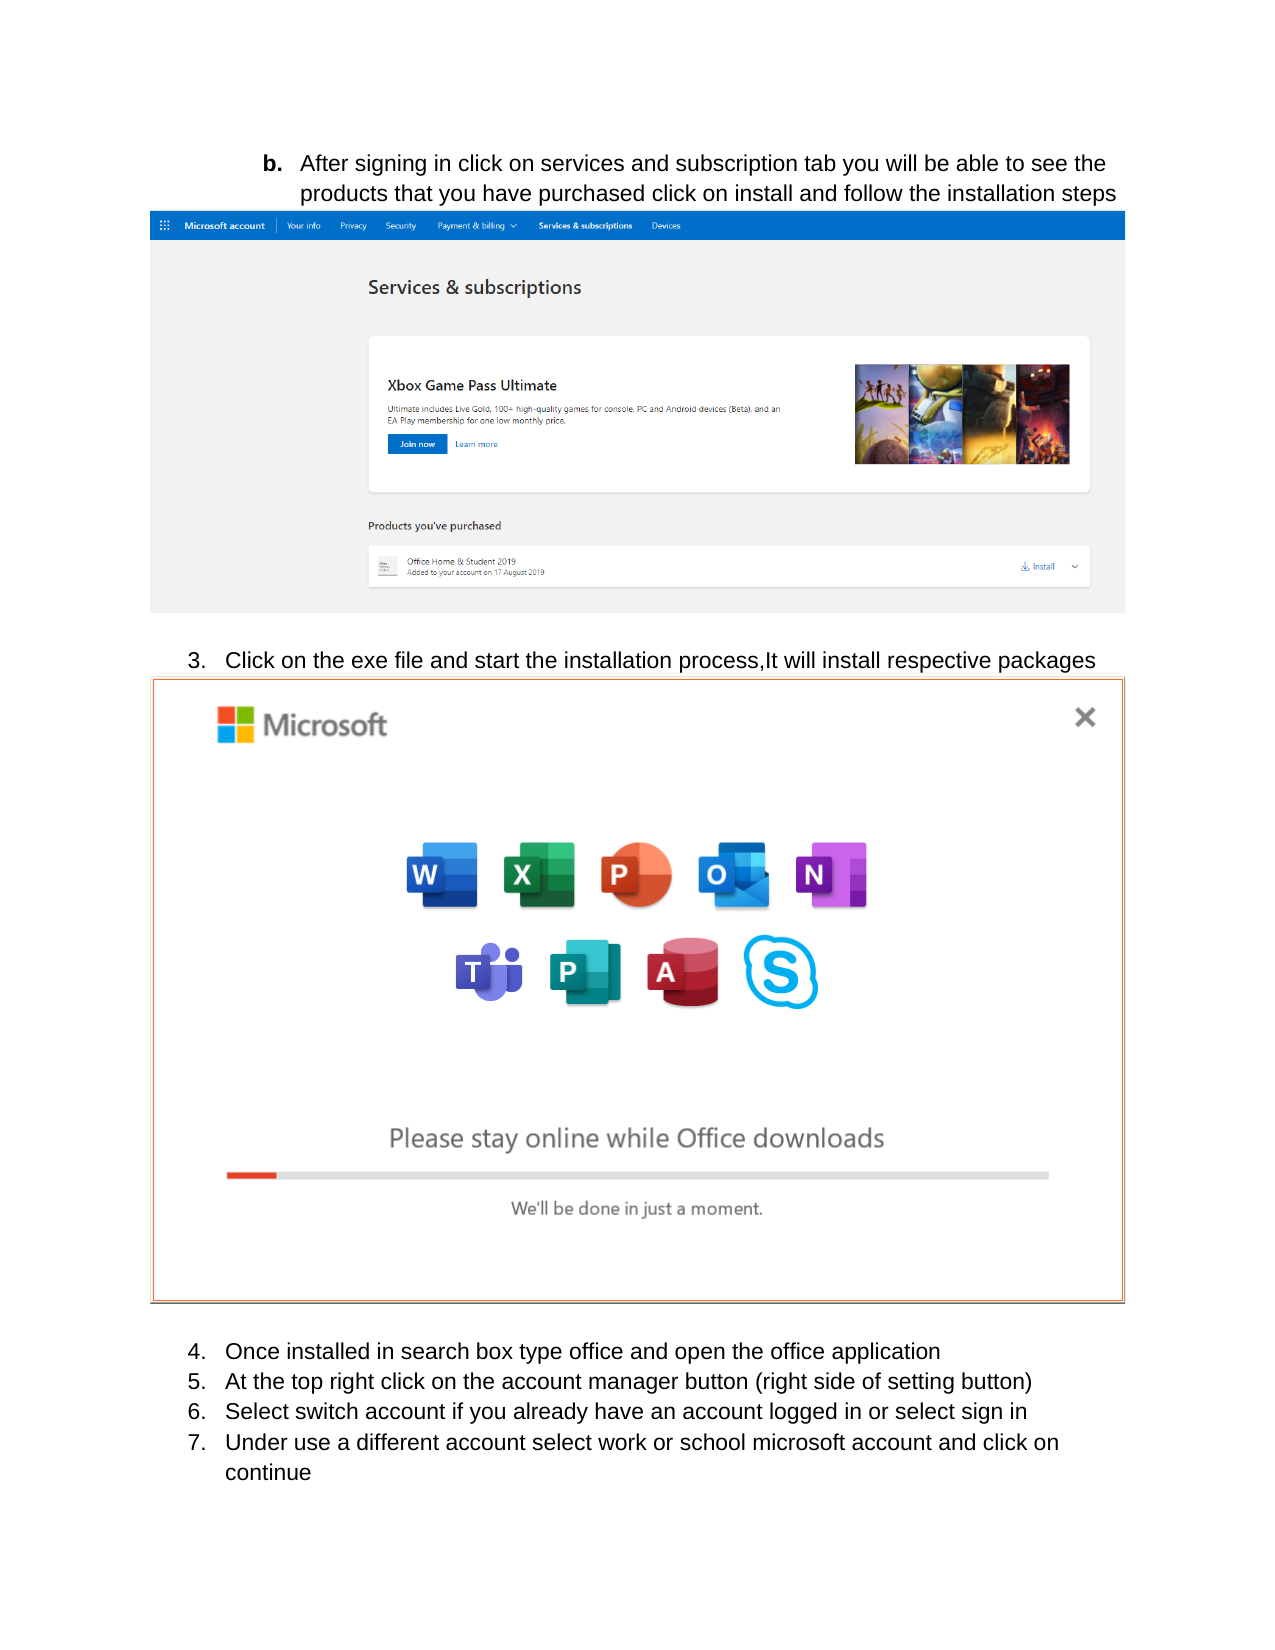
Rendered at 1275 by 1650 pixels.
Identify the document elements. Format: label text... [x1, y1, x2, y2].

list Select switch account if you already have an account logged in or select sign in [187, 1398, 1125, 1425]
picture [150, 676, 1125, 1304]
list Once installed in search box type office and open the office application [187, 1338, 1125, 1364]
list Under use a different account select work or school microsoft account and click on continue [187, 1428, 1125, 1485]
list After signing in click on services and subscription tab you will be able to see the products that you have purchased click on install and follow the installation steps [262, 150, 1125, 207]
picture [150, 210, 1125, 613]
list Click on the exe file and start the installation process,It will install respective packages [187, 647, 1125, 673]
list At the top right click on the account manager button (right side of setting button) [187, 1368, 1125, 1394]
